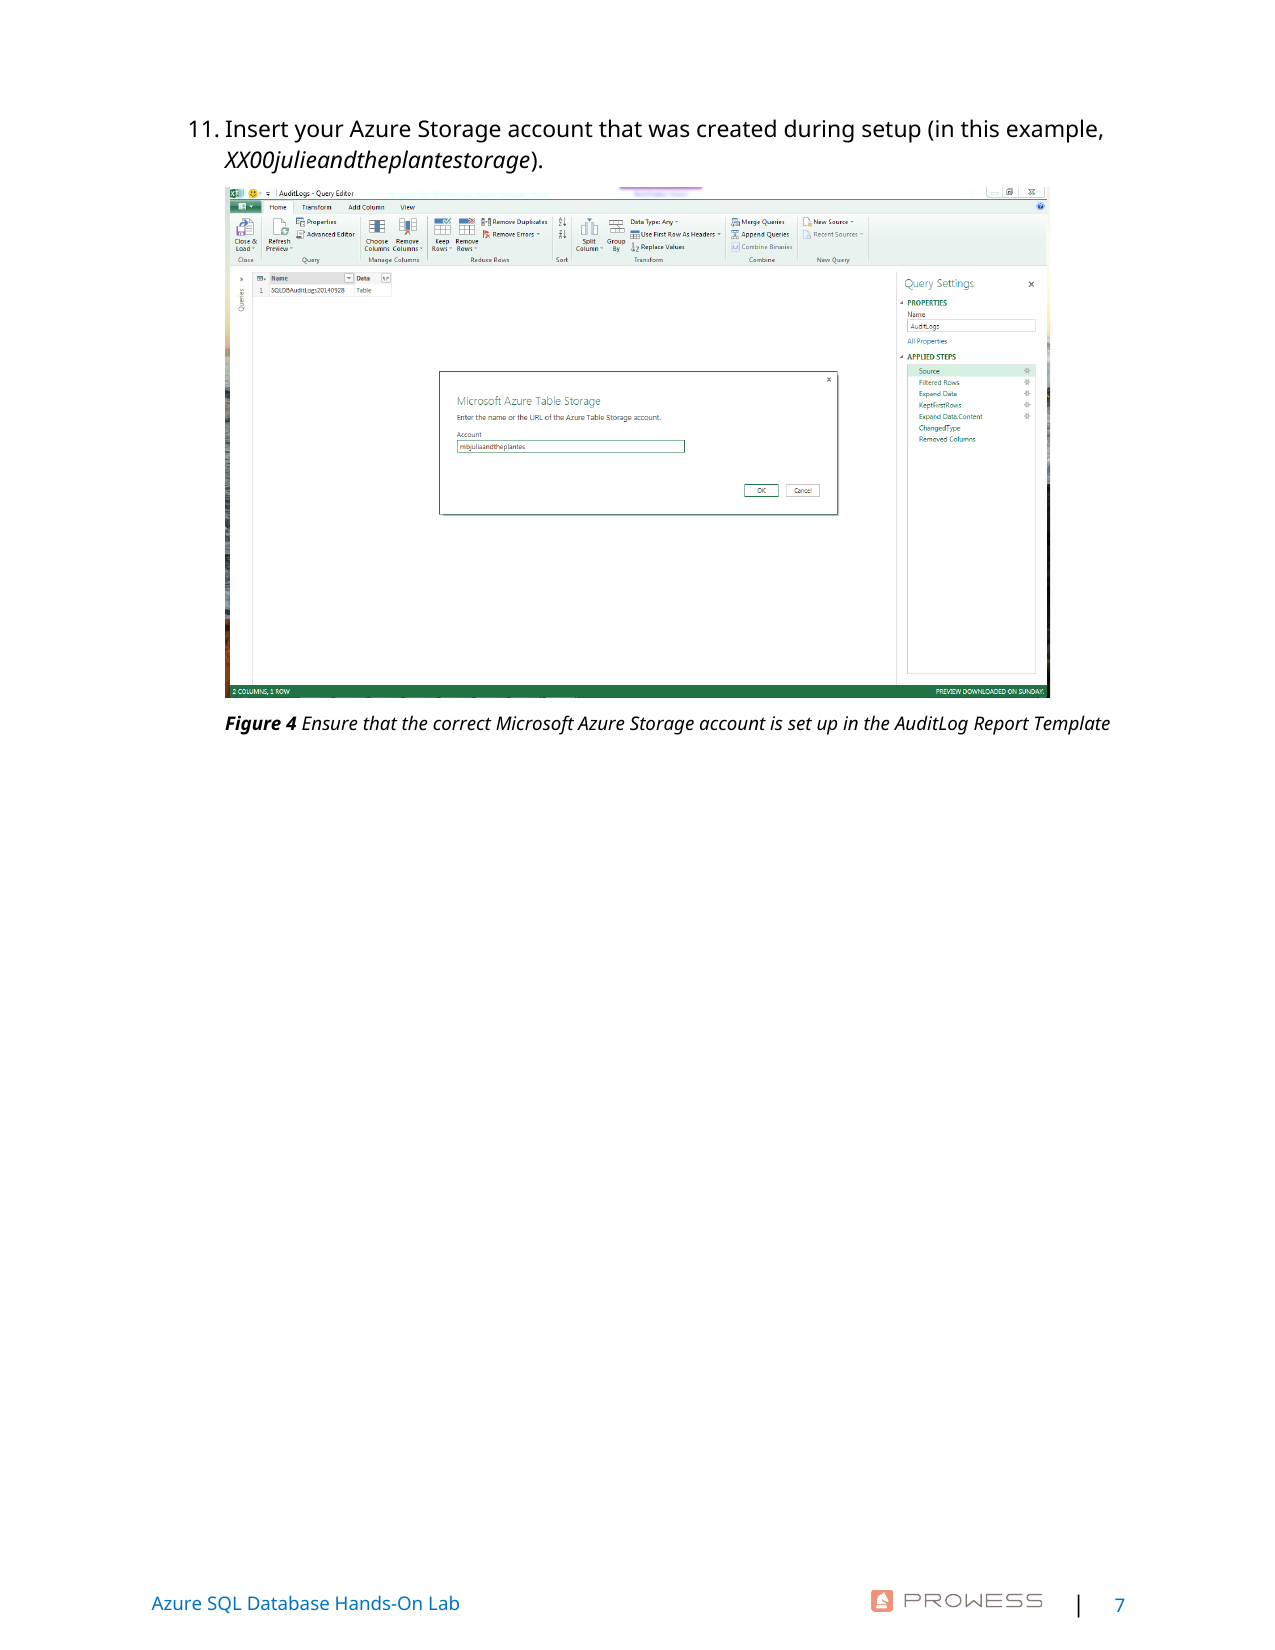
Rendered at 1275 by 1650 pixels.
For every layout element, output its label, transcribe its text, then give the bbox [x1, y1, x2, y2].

text Insert your Azure Storage account that was created during setup (in this example, XX00julieandtheplantestorage). [187, 112, 1125, 175]
picture [225, 187, 1050, 698]
text Figure 4 Ensure that the correct Microsoft Azure Storage account is set up in the AuditLog Report Template [225, 710, 1125, 736]
picture [871, 1590, 1043, 1612]
